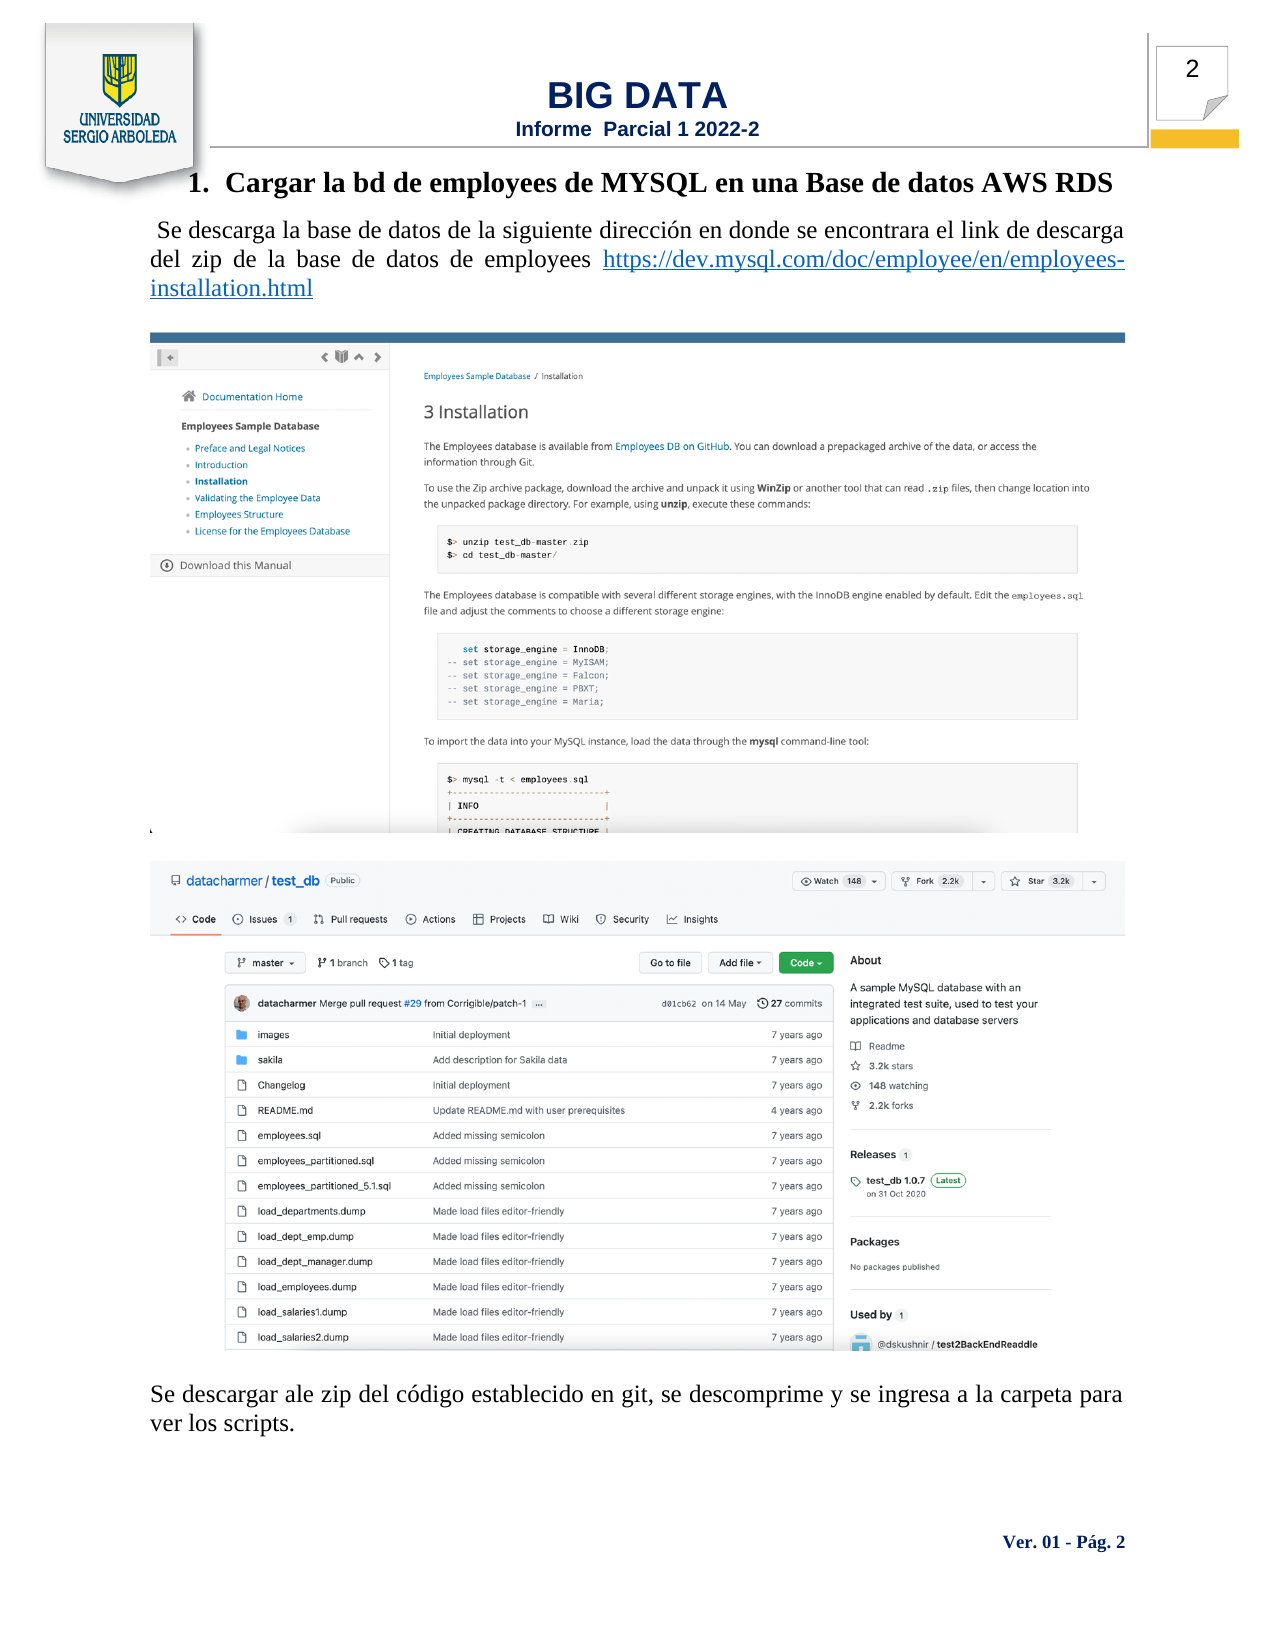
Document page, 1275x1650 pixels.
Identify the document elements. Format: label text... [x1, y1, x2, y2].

subtitle Cargar la bd de employees de MYSQL en una Base de datos AWS RDS [187, 165, 1125, 198]
picture [150, 330, 1125, 833]
picture [150, 861, 1125, 1351]
text Se descargar ale zip del código establecido en git, se descomprime y se ingresa a la carpeta para ver los scripts. [150, 1379, 1125, 1436]
picture [33, 23, 212, 207]
text Se descarga la base de datos de la siguiente dirección en donde se encontrara el link de descarga del zip de la base de datos de employees https://dev.mysql.com/doc/employee/en/employees-installation.html [150, 215, 1125, 301]
